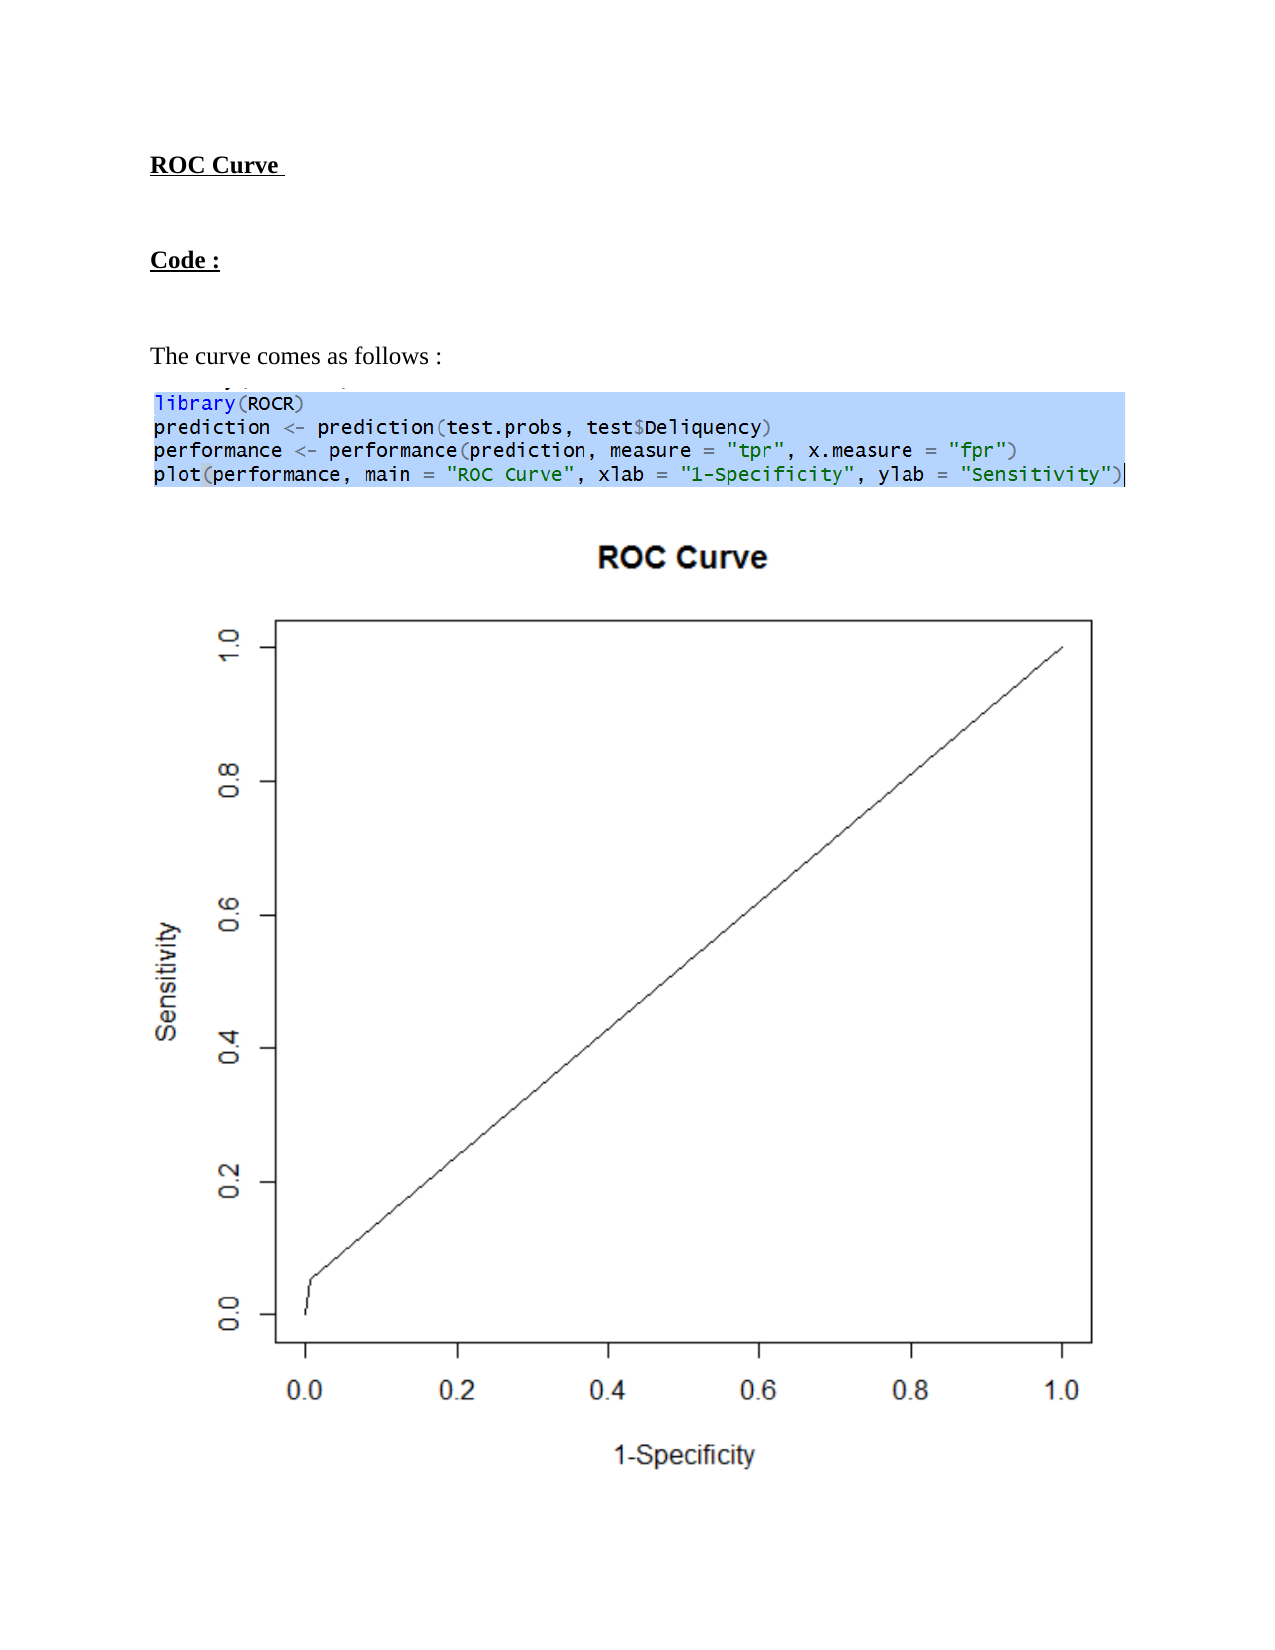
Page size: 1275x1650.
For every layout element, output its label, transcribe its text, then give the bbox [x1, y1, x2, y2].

picture [150, 507, 1125, 1497]
picture [150, 388, 1125, 489]
text ROC Curve [150, 150, 1125, 179]
text Code : [150, 245, 1125, 274]
text The curve comes as follows : [150, 341, 1125, 369]
